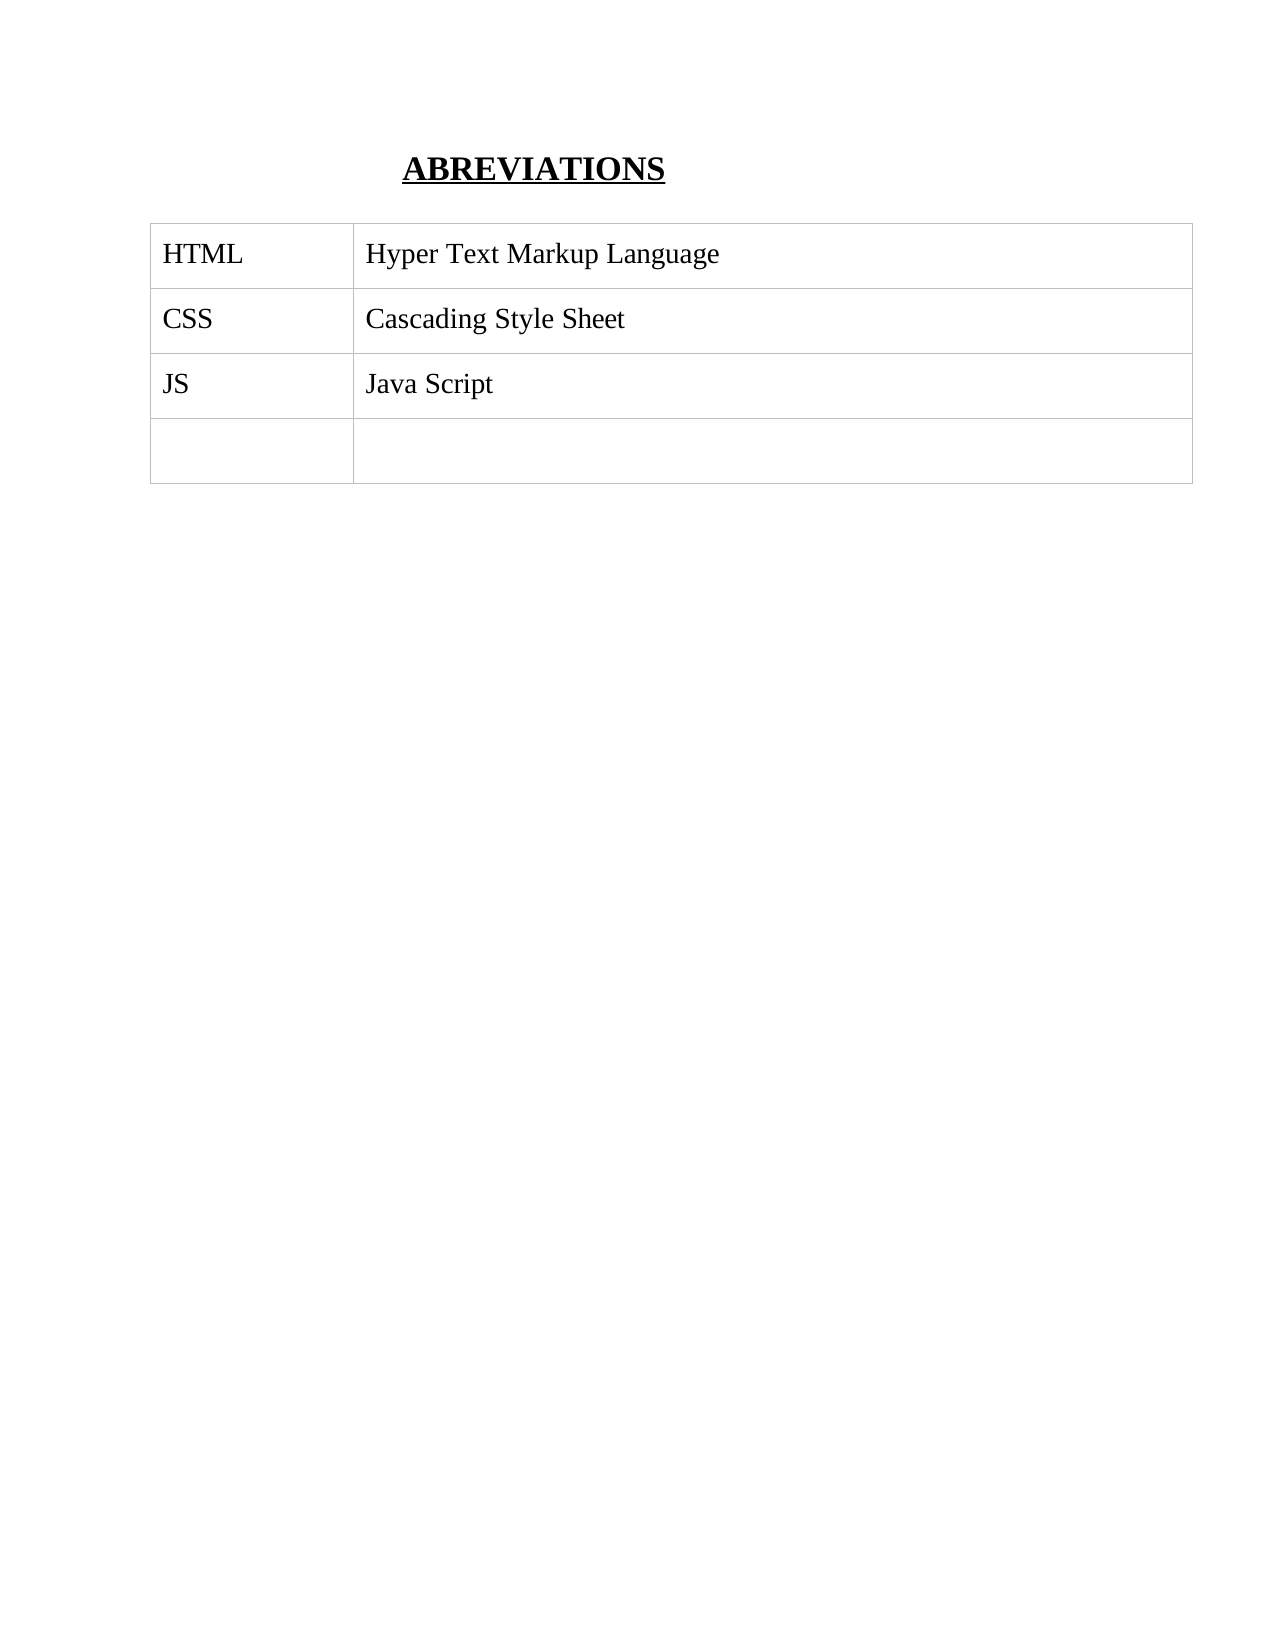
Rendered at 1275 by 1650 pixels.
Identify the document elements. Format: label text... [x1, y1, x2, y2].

table_cell [151, 419, 353, 482]
table_cell Java Script [354, 354, 1192, 417]
table_cell Cascading Style Sheet [354, 289, 1192, 353]
table_cell [354, 419, 1192, 482]
table_header Hyper Text Markup Language [354, 224, 1192, 288]
table_cell JS [151, 354, 353, 417]
subtitle ABREVIATIONS [79, 148, 1137, 187]
table_header HTML [151, 224, 353, 288]
table_cell CSS [151, 289, 353, 353]
